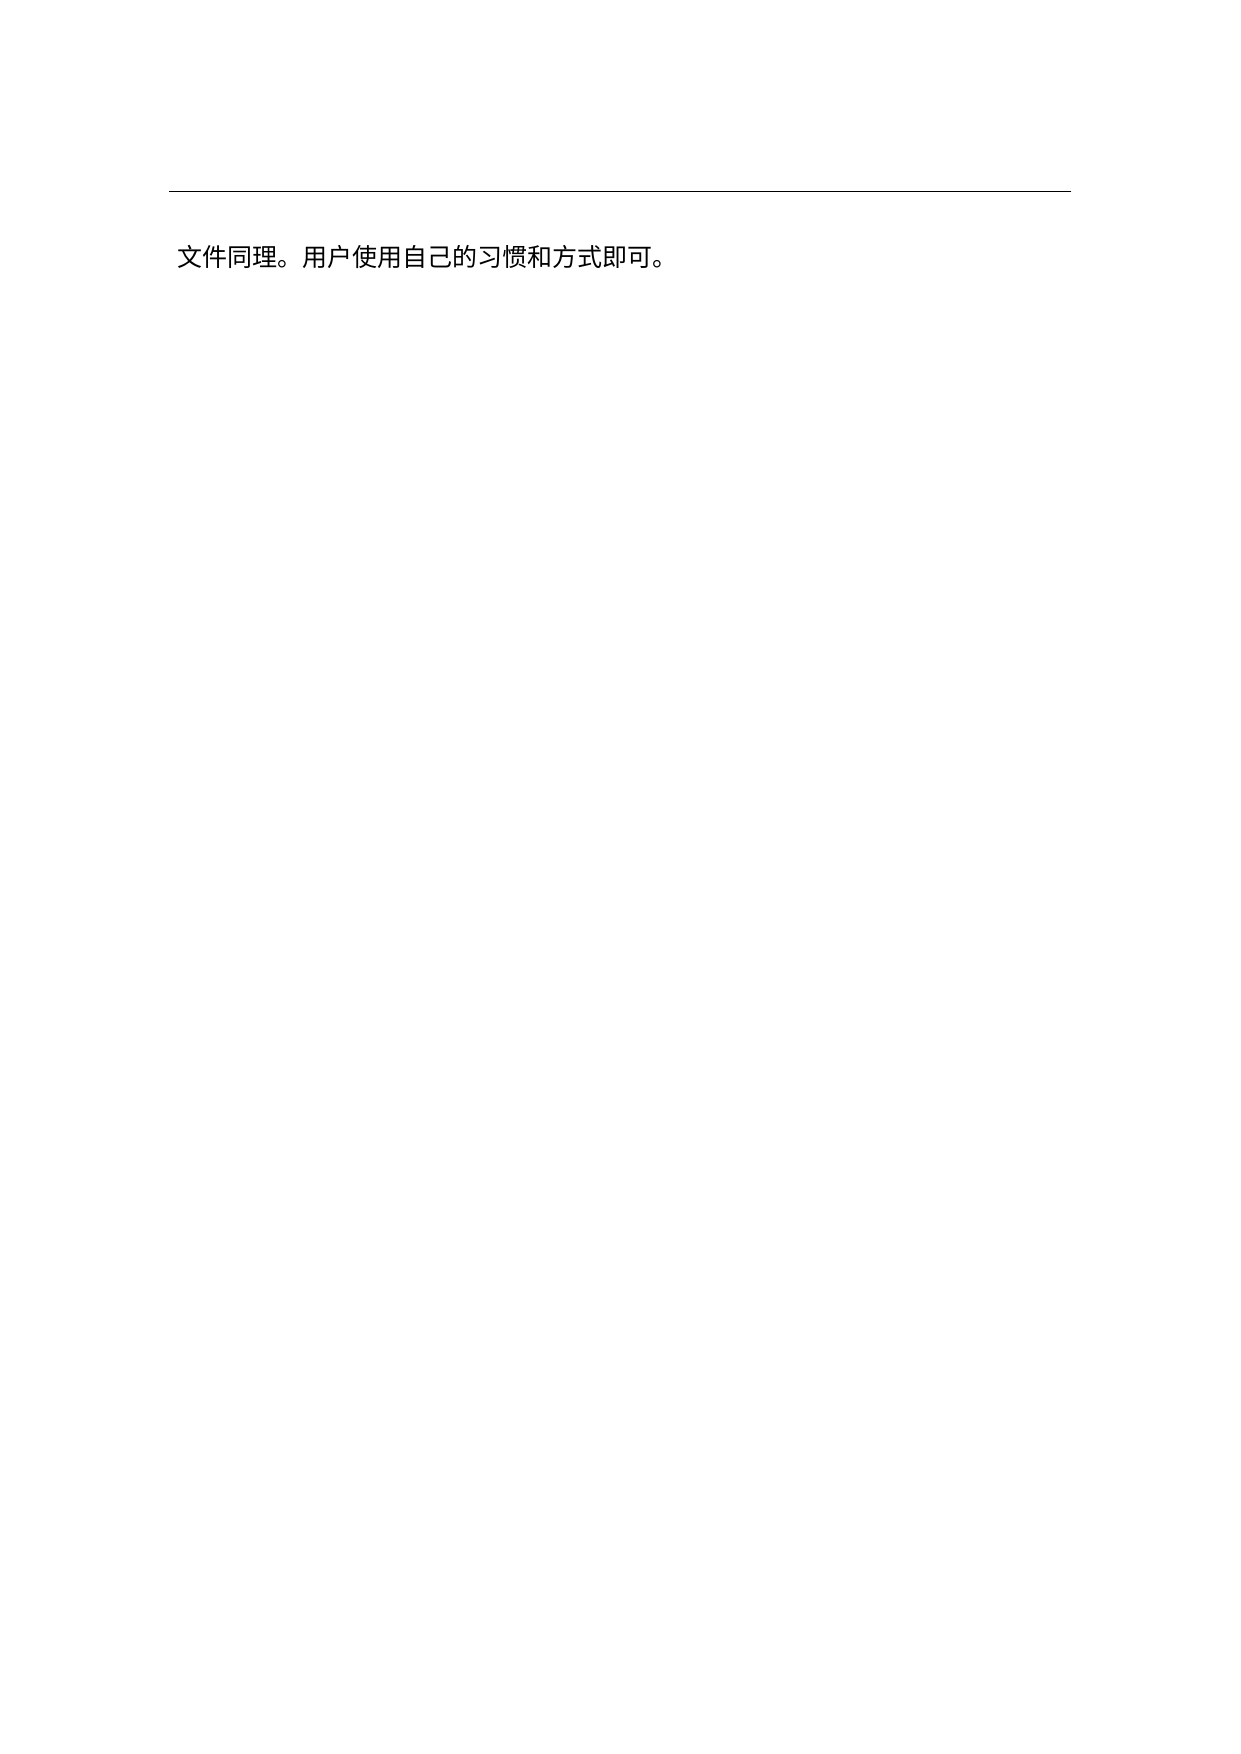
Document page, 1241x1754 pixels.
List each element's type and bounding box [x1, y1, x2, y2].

text [177, 223, 1063, 288]
